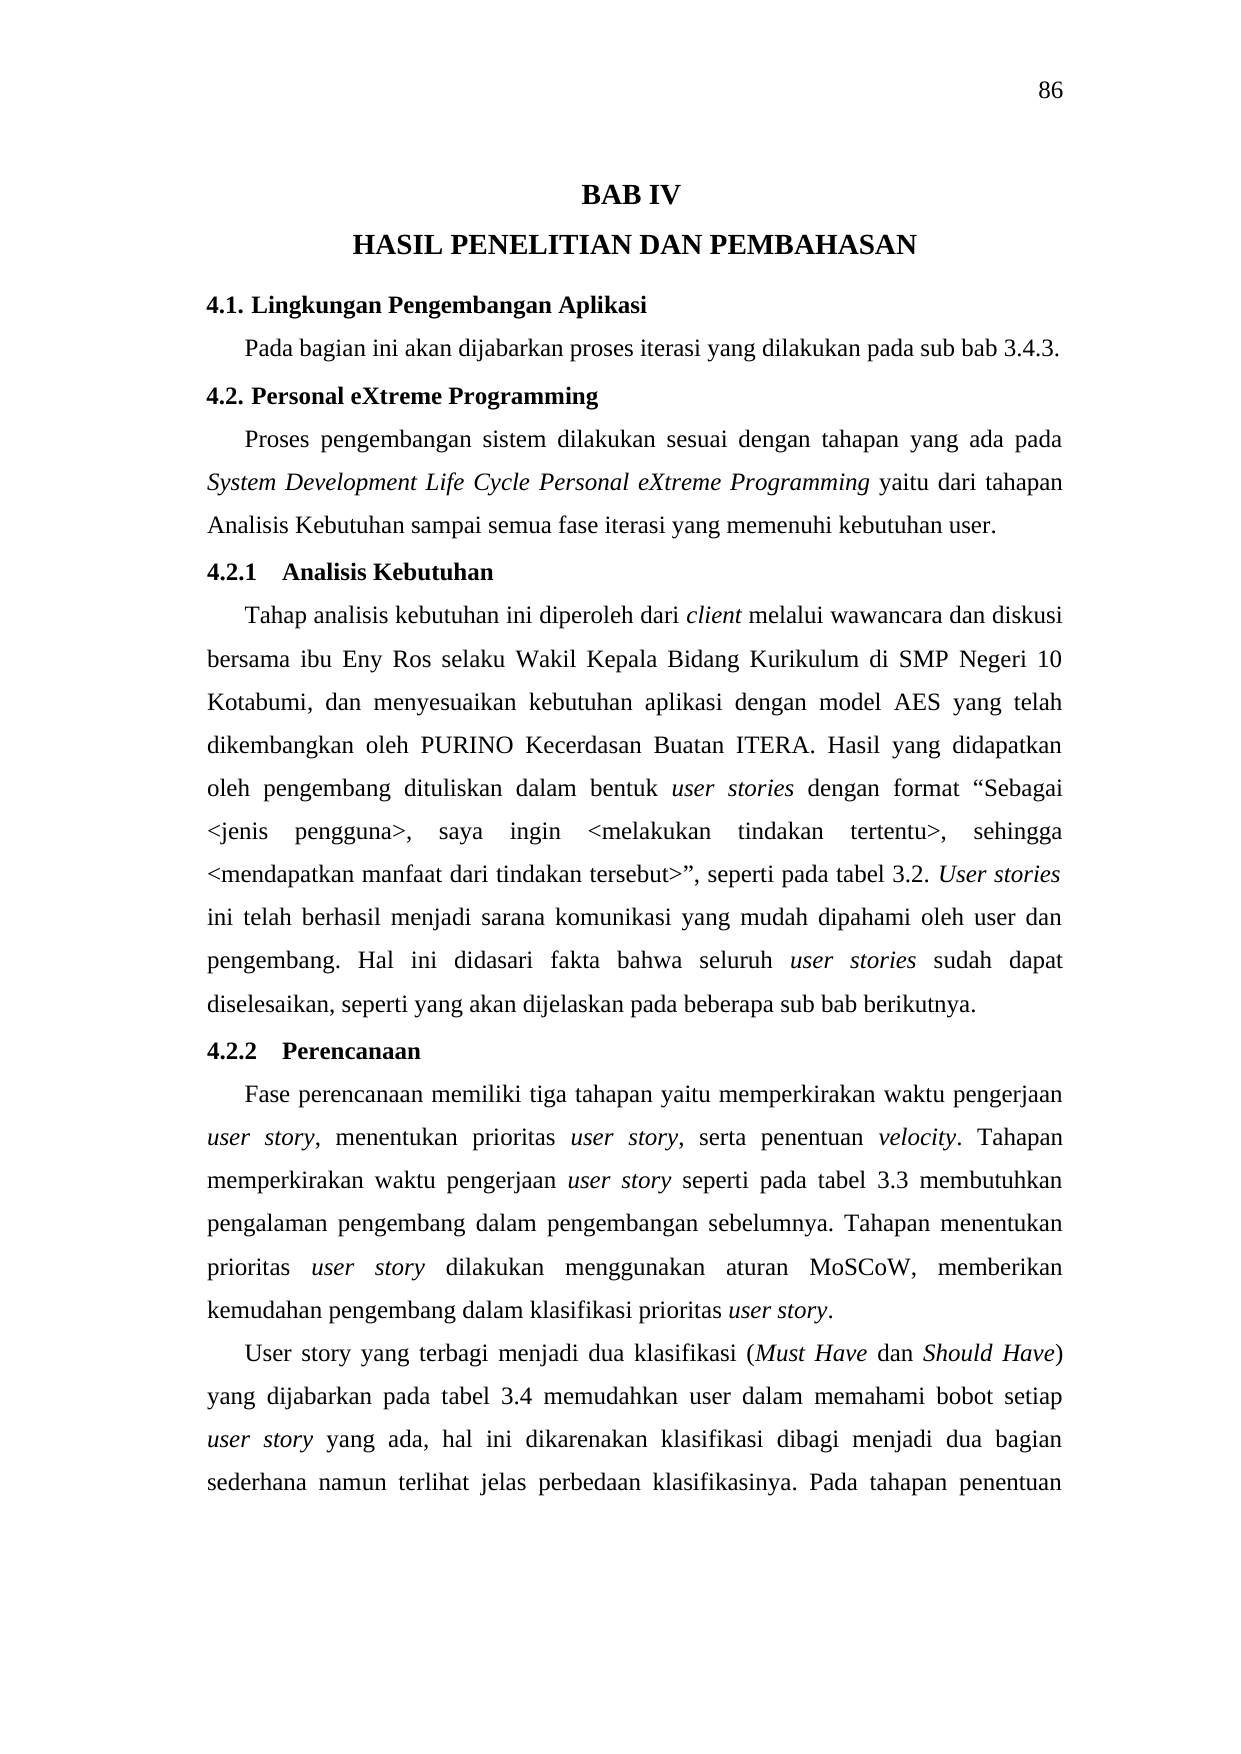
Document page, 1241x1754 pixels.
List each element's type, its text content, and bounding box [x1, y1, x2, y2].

subtitle BAB IV HASIL PENELITIAN DAN PEMBAHASAN [207, 177, 1063, 261]
subtitle Analisis Kebutuhan [207, 557, 1063, 586]
text Fase perencanaan memiliki tiga tahapan yaitu memperkirakan waktu pengerjaan user story, menentukan prioritas user story, serta penentuan velocity. Tahapan memperkirakan waktu pengerjaan user story seperti pada tabel 3.3 membutuhkan pengalaman pengembang dalam pengembangan sebelumnya. Tahapan menentukan prioritas user story dilakukan menggunakan aturan MoSCoW, memberikan kemudahan pengembang dalam klasifikasi prioritas user story. [207, 1079, 1063, 1323]
text Tahap analisis kebutuhan ini diperoleh dari client melalui wawancara dan diskusi bersama ibu Eny Ros selaku Wakil Kepala Bidang Kurikulum di SMP Negeri 10 Kotabumi, dan menyesuaikan kebutuhan aplikasi dengan model AES yang telah dikembangkan oleh PURINO Kecerdasan Buatan ITERA. Hasil yang didapatkan oleh pengembang dituliskan dalam bentuk user stories dengan format “Sebagai <jenis pengguna>, saya ingin <melakukan tindakan tertentu>, sehingga <mendapatkan manfaat dari tindakan tersebut>”, seperti pada tabel 3.2. User stories ini telah berhasil menjadi sarana komunikasi yang mudah dipahami oleh user dan pengembang. Hal ini didasari fakta bahwa seluruh user stories sudah dapat diselesaikan, seperti yang akan dijelaskan pada beberapa sub bab berikutnya. [207, 601, 1063, 1017]
subtitle Personal eXtreme Programming [206, 381, 1063, 409]
subtitle Lingkungan Pengembangan Aplikasi [206, 290, 1063, 319]
subtitle Perencanaan [207, 1036, 1063, 1065]
text Pada bagian ini akan dijabarkan proses iterasi yang dilakukan pada sub bab 3.4.3. [207, 333, 1063, 362]
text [207, 1338, 1063, 1496]
text Proses pengembangan sistem dilakukan sesuai dengan tahapan yang ada pada System Development Life Cycle Personal eXtreme Programming yaitu dari tahapan Analisis Kebutuhan sampai semua fase iterasi yang memenuhi kebutuhan user. [207, 424, 1063, 539]
